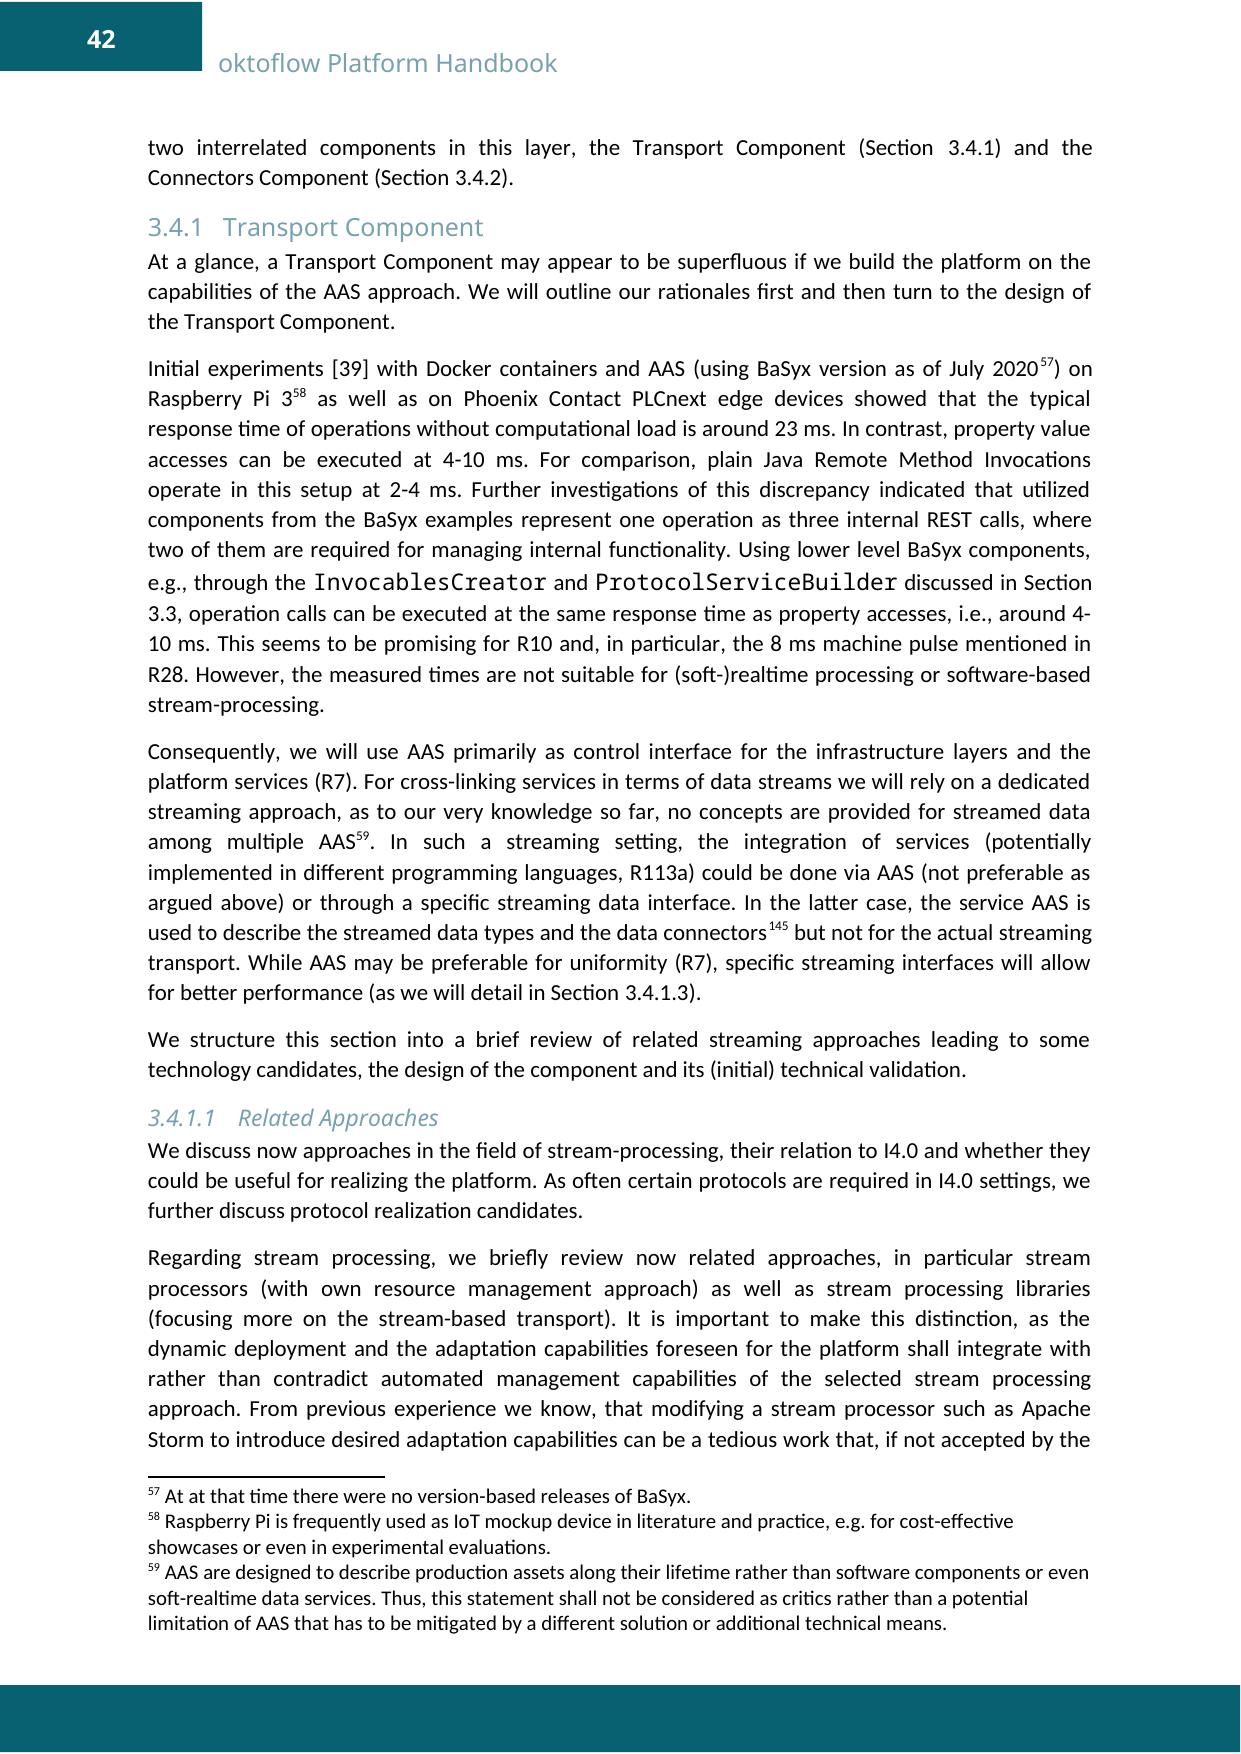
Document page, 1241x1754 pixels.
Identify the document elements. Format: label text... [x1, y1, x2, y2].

text Initial experiments [39] with Docker containers and AAS (using BaSyx version as of July 2020) on Raspberry Pi 3 as well as on Phoenix Contact PLCnext edge devices showed that the typical response time of operations without computational load is around 23 ms. In contrast, property value accesses can be executed at 4-10 ms. For comparison, plain Java Remote Method Invocations operate in this setup at 2-4 ms. Further investigations of this discrepancy indicated that utilized components from the BaSyx examples represent one operation as three internal REST calls, where two of them are required for managing internal functionality. Using lower level BaSyx components, e.g., through the InvocablesCreator and ProtocolServiceBuilder discussed in Section 3.3, operation calls can be executed at the same response time as property accesses, i.e., around 4-10 ms. This seems to be promising for R10 and, in particular, the 8 ms machine pulse mentioned in R28. However, the measured times are not suitable for (soft-)realtime processing or software-based stream-processing. [148, 354, 1093, 718]
subtitle Transport Component [148, 210, 1093, 244]
text At a glance, a Transport Component may appear to be superfluous if we build the platform on the capabilities of the AAS approach. We will outline our rationales first and then turn to the design of the Transport Component. [148, 247, 1093, 335]
text We structure this section into a brief review of related streaming approaches leading to some technology candidates, the design of the component and its (initial) technical validation. [148, 1025, 1093, 1083]
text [148, 1243, 1093, 1453]
text Consequently, we will use AAS primarily as control interface for the infrastructure layers and the platform services (R7). For cross-linking services in terms of data streams we will rely on a dedicated streaming approach, as to our very knowledge so far, no concepts are provided for streamed data among multiple AAS. In such a streaming setting, the integration of services (potentially implemented in different programming languages, R113a) could be done via AAS (not preferable as argued above) or through a specific streaming data interface. In the latter case, the service AAS is used to describe the streamed data types and the data connectors145 but not for the actual streaming transport. While AAS may be preferable for uniformity (R7), specific streaming interfaces will allow for better performance (as we will detail in Section 3.4.1.3). [148, 737, 1093, 1006]
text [148, 133, 1093, 191]
text We discuss now approaches in the field of stream-processing, their relation to I4.0 and whether they could be useful for realizing the platform. As often certain protocols are required in I4.0 settings, we further discuss protocol realization candidates. [148, 1136, 1093, 1224]
subtitle Related Approaches [148, 1102, 1093, 1134]
